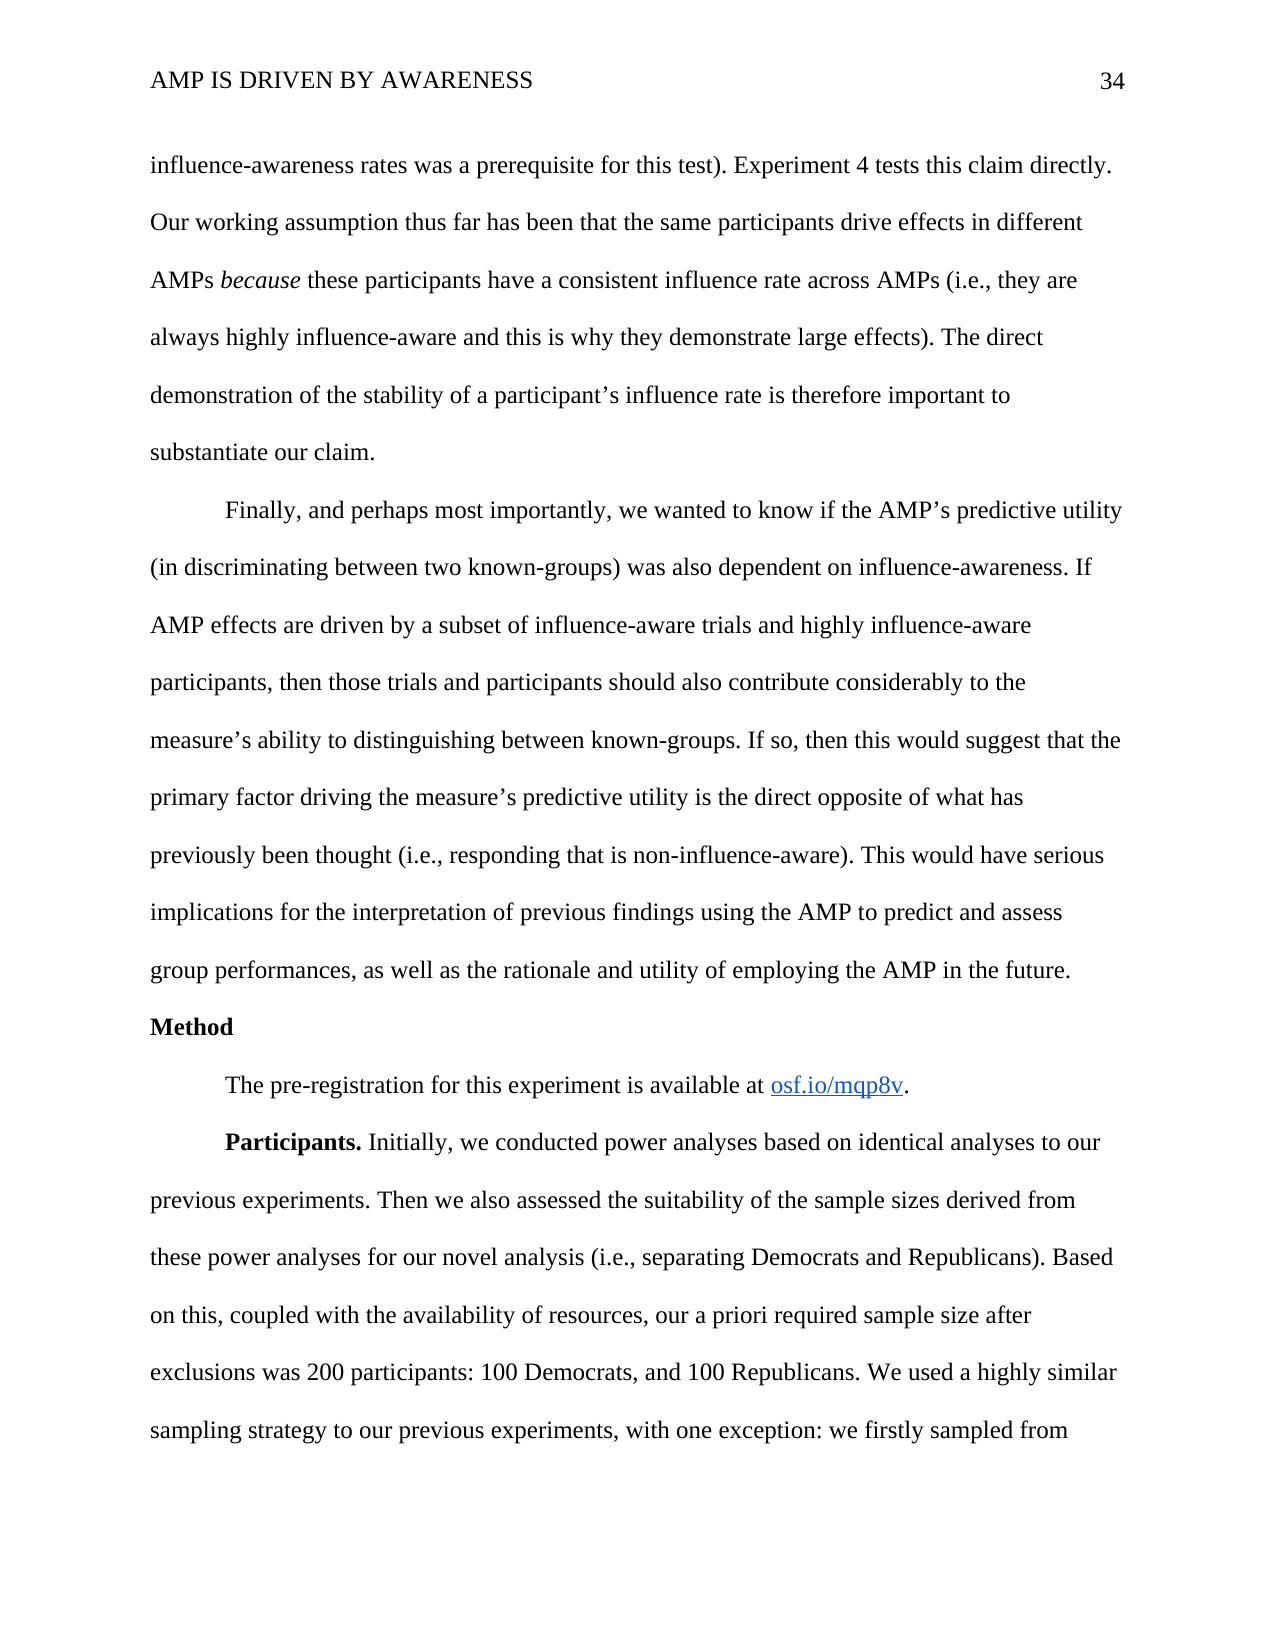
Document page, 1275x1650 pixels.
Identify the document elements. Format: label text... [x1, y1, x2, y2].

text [150, 1127, 1125, 1444]
subtitle Method [150, 1012, 1125, 1041]
text The pre-registration for this experiment is available at osf.io/mqp8v. [150, 1070, 1125, 1099]
text Finally, and perhaps most importantly, we wanted to know if the AMP’s predictive utility (in discriminating between two known-groups) was also dependent on influence-awareness. If AMP effects are driven by a subset of influence-aware trials and highly influence-aware participants, then those trials and participants should also contribute considerably to the measure’s ability to distinguishing between known-groups. If so, then this would suggest that the primary factor driving the measure’s predictive utility is the direct opposite of what has previously been thought (i.e., responding that is non-influence-aware). This would have serious implications for the interpretation of previous findings using the AMP to predict and assess group performances, as well as the rationale and utility of employing the AMP in the future. [150, 495, 1125, 984]
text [150, 150, 1125, 466]
